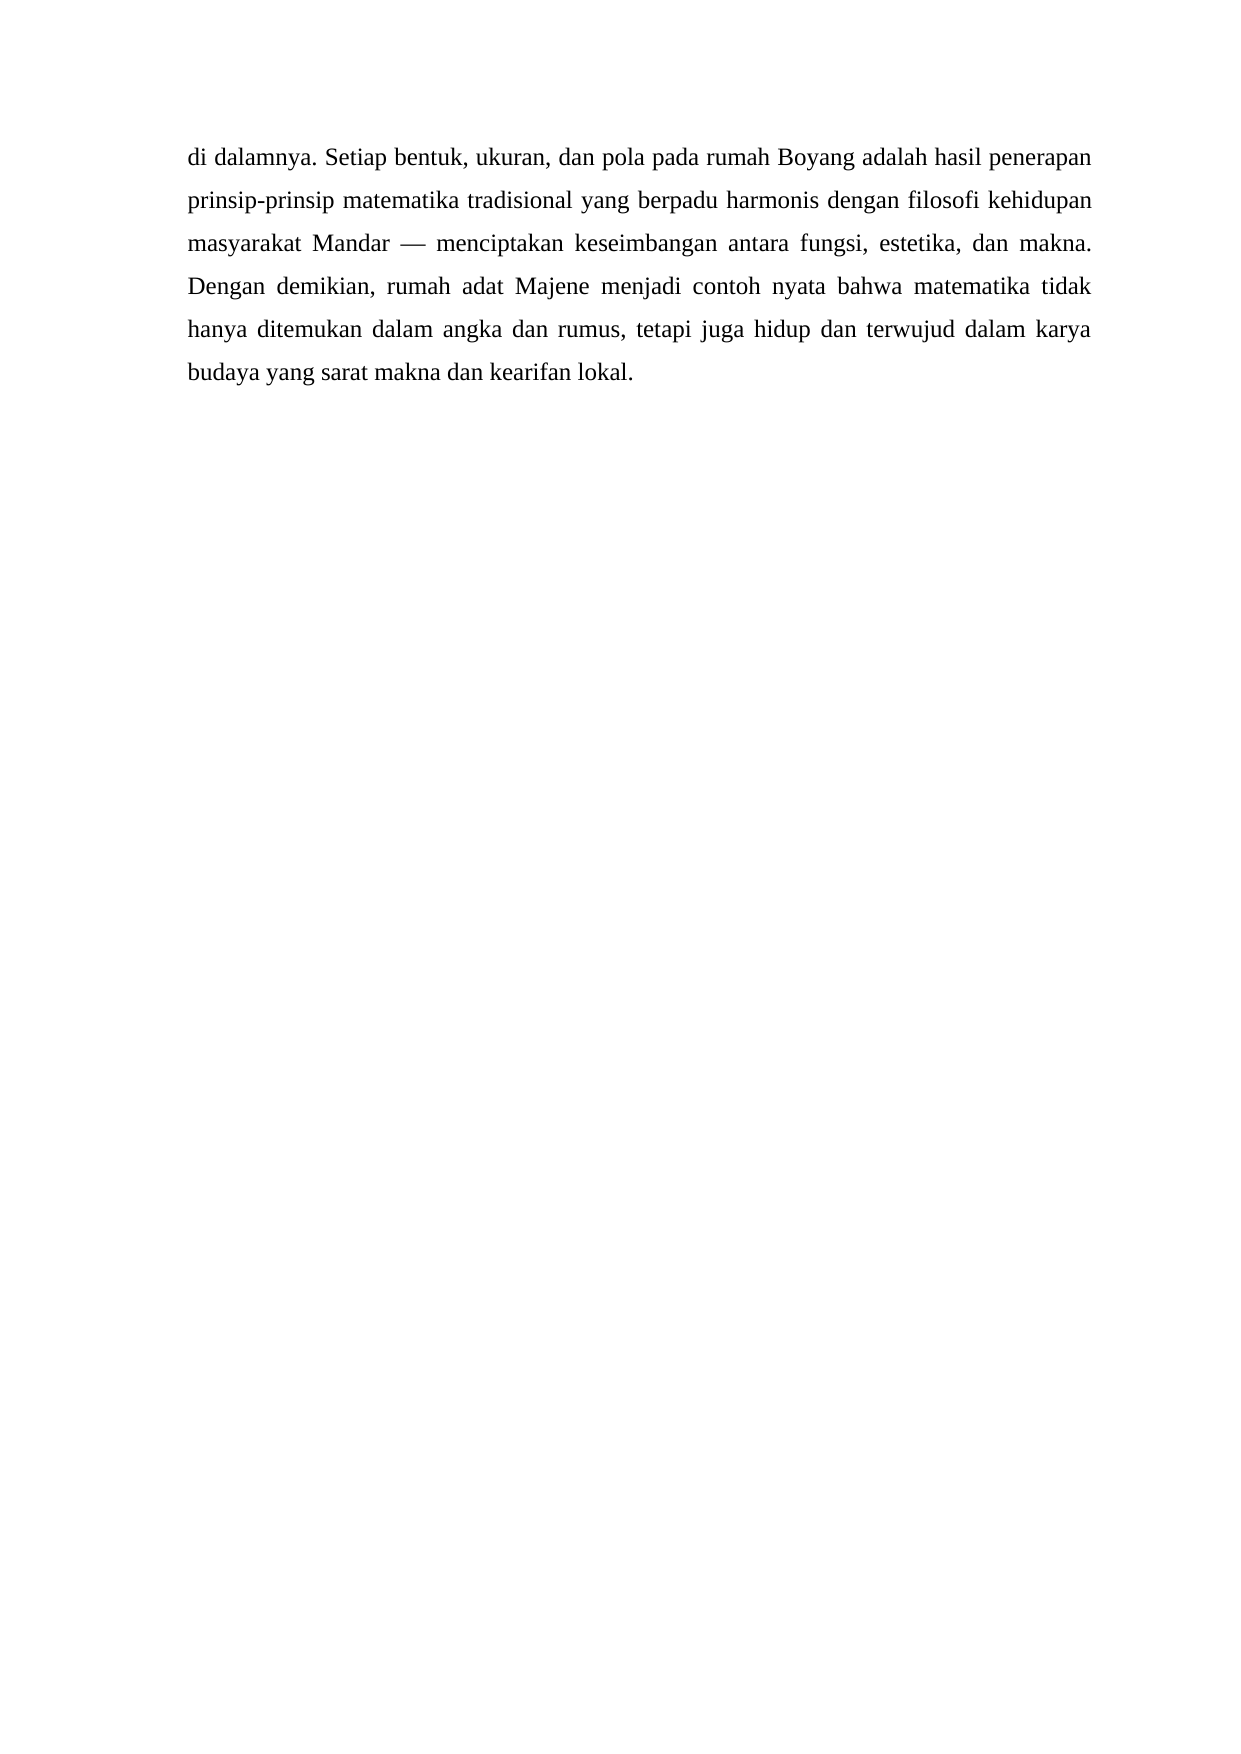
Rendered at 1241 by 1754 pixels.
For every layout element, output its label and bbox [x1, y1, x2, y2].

list [187, 142, 1093, 386]
